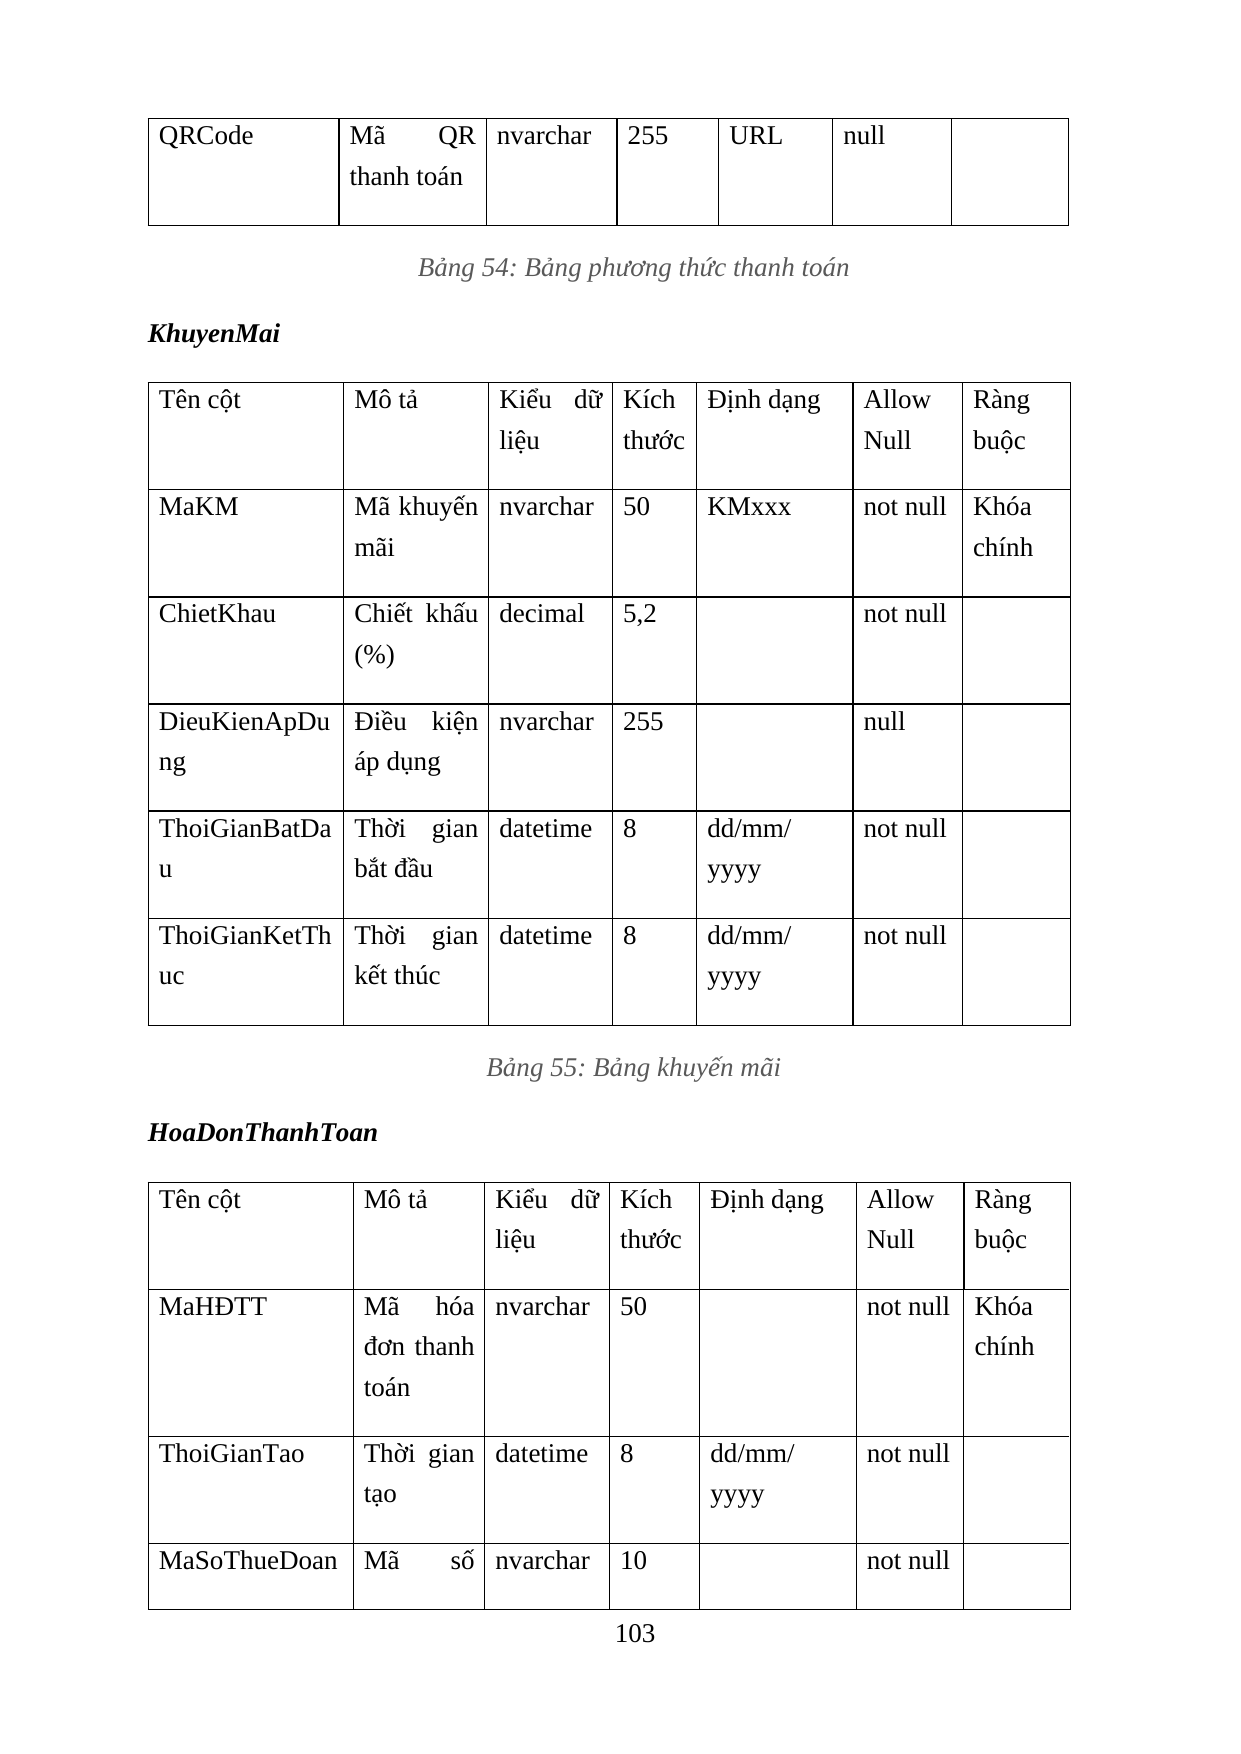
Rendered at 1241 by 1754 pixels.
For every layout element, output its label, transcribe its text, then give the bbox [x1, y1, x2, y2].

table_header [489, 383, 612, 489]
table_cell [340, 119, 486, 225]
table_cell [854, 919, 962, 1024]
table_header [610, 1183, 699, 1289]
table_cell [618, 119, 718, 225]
text KhuyenMai [148, 317, 1122, 348]
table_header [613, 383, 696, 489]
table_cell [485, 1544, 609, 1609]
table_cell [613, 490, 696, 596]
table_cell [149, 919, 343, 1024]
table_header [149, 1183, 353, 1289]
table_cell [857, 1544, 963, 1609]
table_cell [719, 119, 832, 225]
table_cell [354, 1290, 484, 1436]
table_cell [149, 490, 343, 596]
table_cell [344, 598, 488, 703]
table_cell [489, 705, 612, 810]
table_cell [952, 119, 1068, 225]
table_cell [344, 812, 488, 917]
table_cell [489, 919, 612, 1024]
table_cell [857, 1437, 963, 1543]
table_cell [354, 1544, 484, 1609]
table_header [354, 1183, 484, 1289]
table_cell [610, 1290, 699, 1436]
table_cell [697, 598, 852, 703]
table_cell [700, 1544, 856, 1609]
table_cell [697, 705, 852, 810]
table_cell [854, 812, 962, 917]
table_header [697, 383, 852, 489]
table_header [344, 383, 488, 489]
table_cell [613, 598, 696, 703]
text Bảng 55: Bảng khuyến mãi [148, 1051, 1122, 1082]
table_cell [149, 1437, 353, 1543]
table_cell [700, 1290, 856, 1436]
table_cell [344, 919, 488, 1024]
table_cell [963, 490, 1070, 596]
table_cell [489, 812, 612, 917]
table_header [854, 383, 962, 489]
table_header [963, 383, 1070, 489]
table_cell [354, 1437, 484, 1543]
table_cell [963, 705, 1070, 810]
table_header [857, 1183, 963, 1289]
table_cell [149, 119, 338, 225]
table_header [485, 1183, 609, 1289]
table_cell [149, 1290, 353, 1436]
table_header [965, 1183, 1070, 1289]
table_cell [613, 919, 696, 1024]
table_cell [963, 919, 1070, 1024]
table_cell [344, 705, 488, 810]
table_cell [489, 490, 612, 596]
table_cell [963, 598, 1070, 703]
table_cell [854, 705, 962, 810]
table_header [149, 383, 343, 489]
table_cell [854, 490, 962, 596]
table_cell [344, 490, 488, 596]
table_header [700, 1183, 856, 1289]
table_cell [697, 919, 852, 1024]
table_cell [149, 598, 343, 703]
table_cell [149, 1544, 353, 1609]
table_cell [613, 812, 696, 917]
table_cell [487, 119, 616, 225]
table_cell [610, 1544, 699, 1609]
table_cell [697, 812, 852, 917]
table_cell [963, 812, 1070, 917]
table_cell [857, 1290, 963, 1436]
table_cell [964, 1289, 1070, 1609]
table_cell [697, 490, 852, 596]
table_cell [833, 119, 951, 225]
text Bảng 54: Bảng phương thức thanh toán [148, 251, 1122, 282]
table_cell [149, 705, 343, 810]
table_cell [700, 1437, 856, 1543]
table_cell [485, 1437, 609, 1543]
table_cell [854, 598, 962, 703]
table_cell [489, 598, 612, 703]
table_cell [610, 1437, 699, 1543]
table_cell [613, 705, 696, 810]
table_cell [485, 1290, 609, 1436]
text HoaDonThanhToan [148, 1116, 1122, 1147]
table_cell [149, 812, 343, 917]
